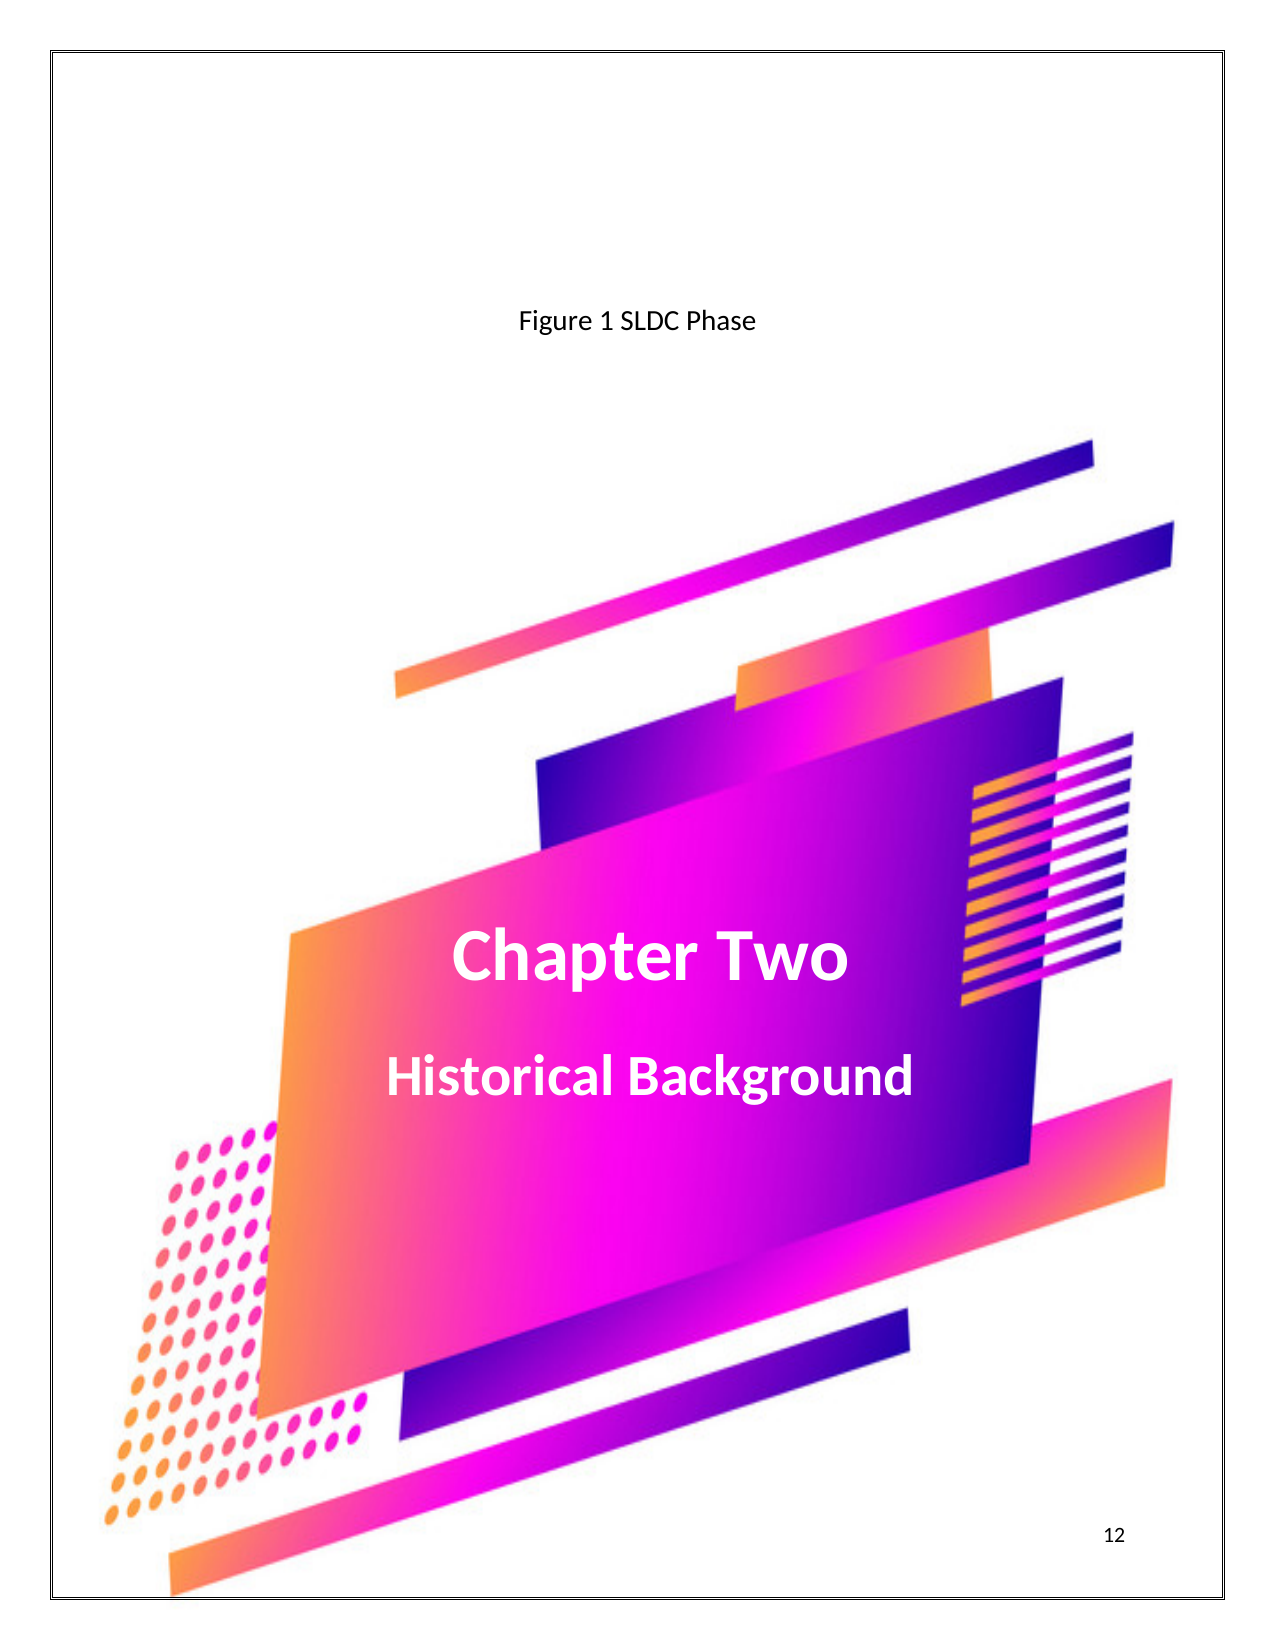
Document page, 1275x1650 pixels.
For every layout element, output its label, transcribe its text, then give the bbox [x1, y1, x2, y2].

picture [0, 0, 1275, 1650]
text Figure 1 SLDC Phase [150, 302, 1125, 337]
